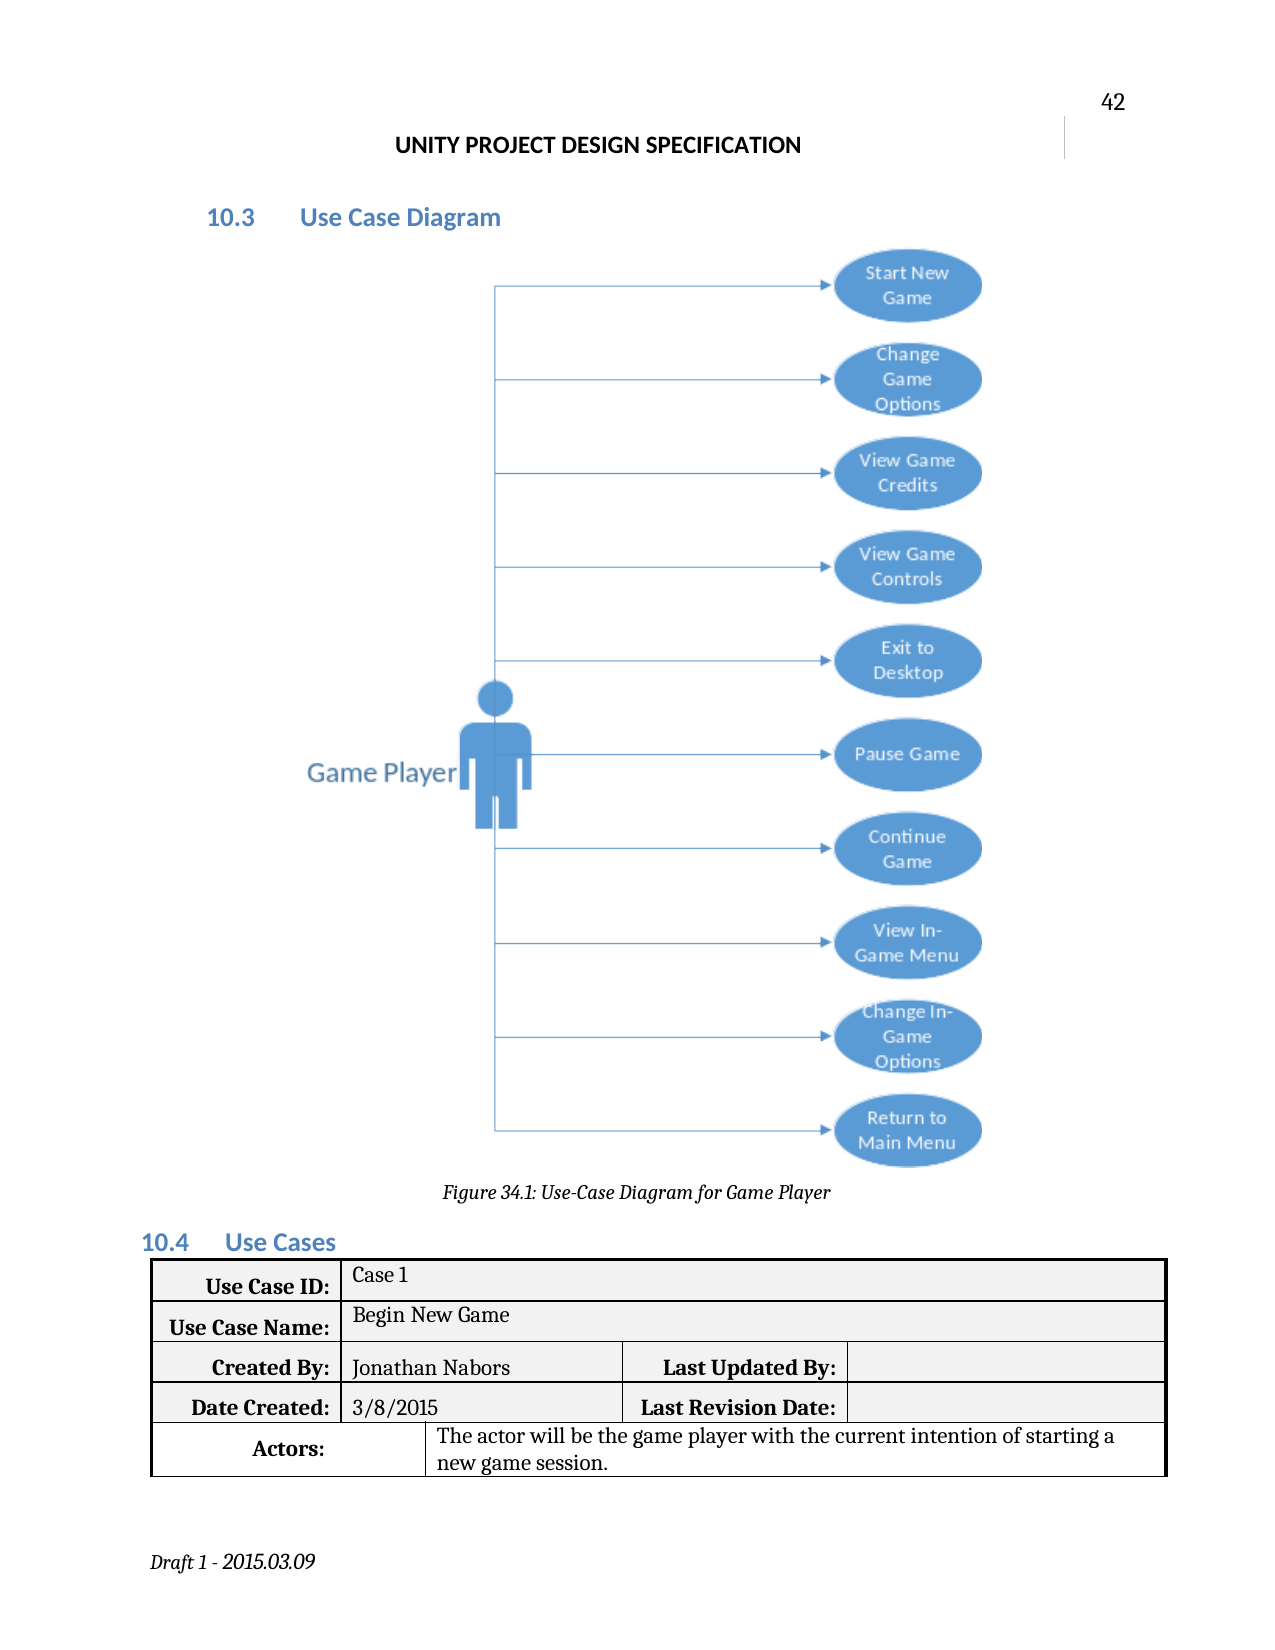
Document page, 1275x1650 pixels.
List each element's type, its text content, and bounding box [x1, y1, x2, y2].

table_cell Last Revision Date: [623, 1383, 847, 1421]
subtitle Use Cases [141, 1225, 1125, 1258]
table_cell Begin New Game [342, 1302, 1164, 1341]
table_header Case 1 [342, 1261, 1164, 1300]
table_cell Jonathan Nabors [342, 1342, 622, 1381]
text Figure 34.1: Use-Case Diagram for Game Player [150, 1180, 1125, 1204]
table_cell Last Updated By: [623, 1342, 847, 1381]
table_cell Use Case Name: [153, 1302, 340, 1341]
table_cell 3/8/2015 [342, 1383, 622, 1421]
table_cell Actors: [153, 1423, 425, 1476]
table_cell Date Created: [153, 1383, 340, 1421]
table_cell The actor will be the game player with the current intention of starting a new game session. [426, 1423, 1164, 1476]
table_cell [848, 1342, 1164, 1381]
table_cell Created By: [153, 1342, 340, 1381]
subtitle Use Case Diagram [206, 201, 1125, 233]
table_header Use Case ID: [153, 1261, 340, 1300]
table_cell [848, 1383, 1164, 1421]
